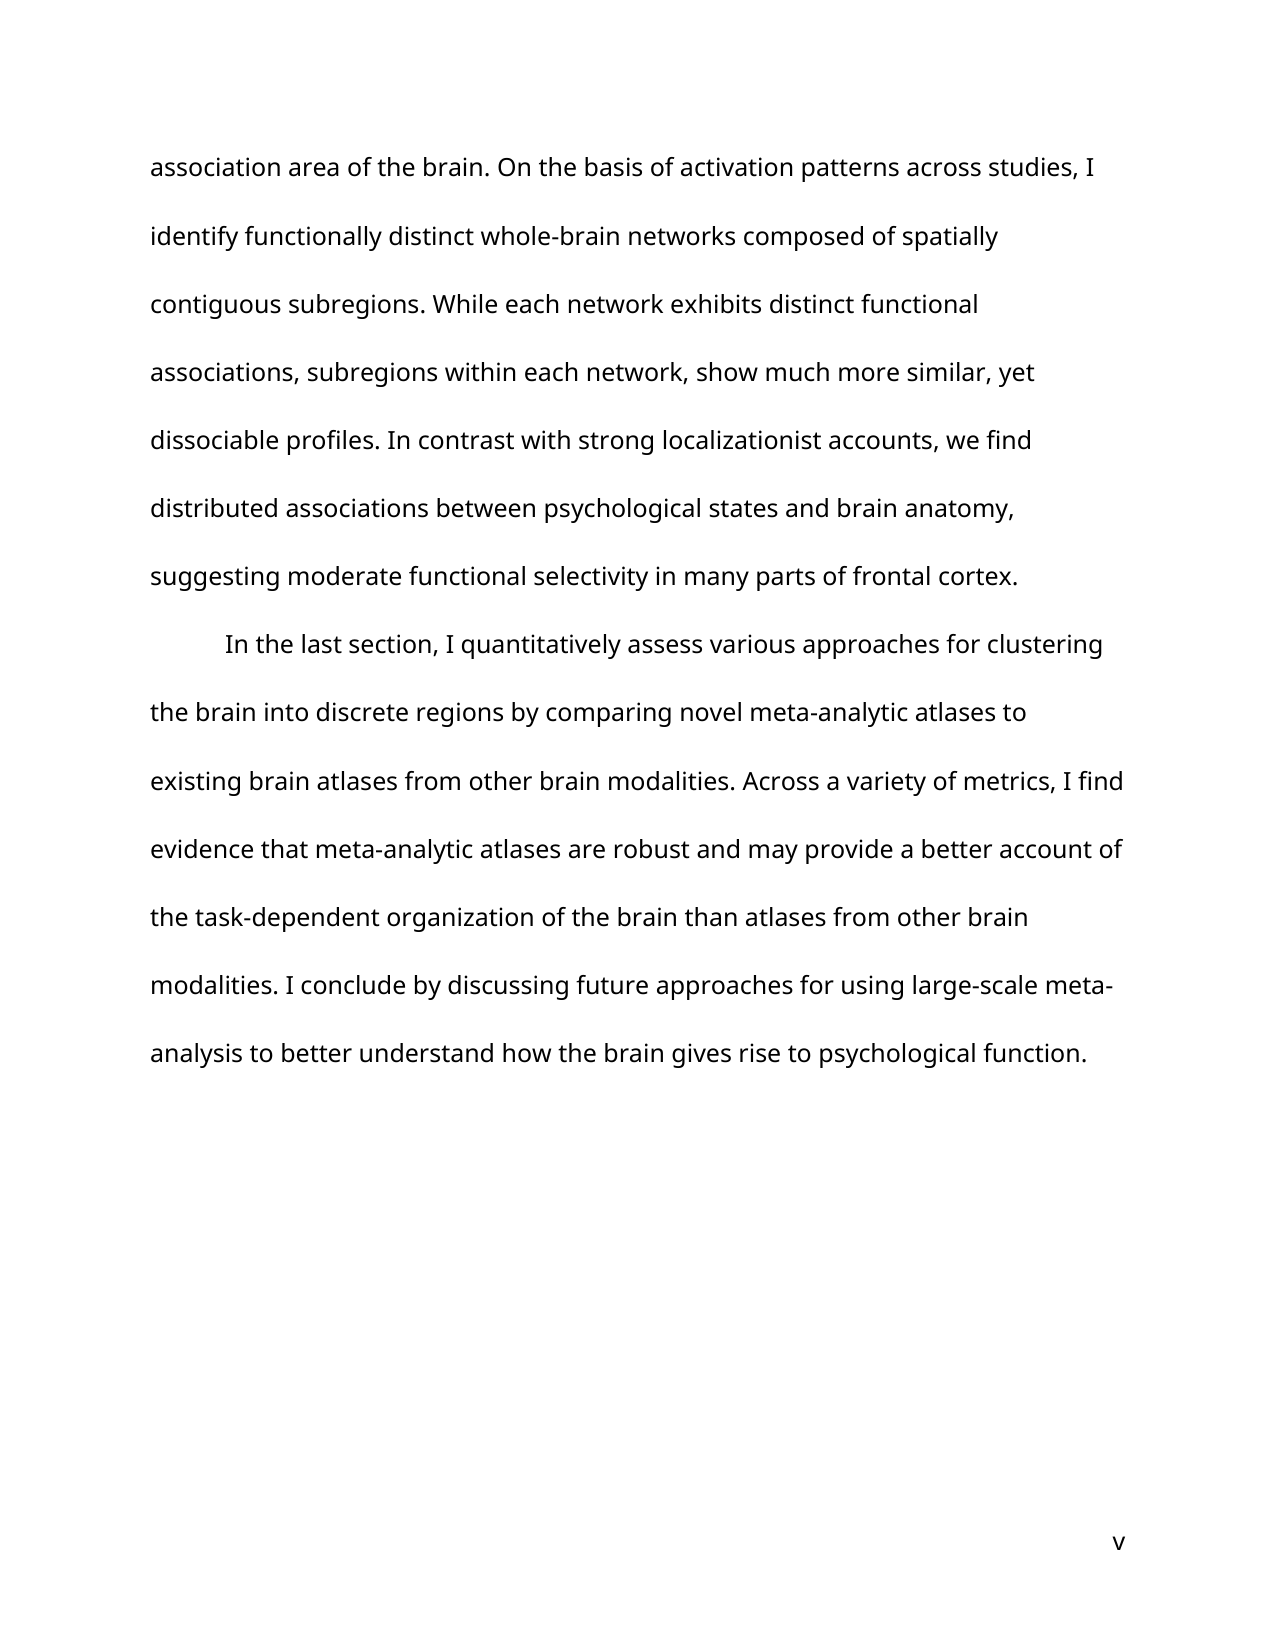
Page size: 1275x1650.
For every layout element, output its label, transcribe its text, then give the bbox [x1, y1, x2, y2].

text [150, 150, 1125, 593]
text In the last section, I quantitatively assess various approaches for clustering the brain into discrete regions by comparing novel meta-analytic atlases to existing brain atlases from other brain modalities. Across a variety of metrics, I find evidence that meta-analytic atlases are robust and may provide a better account of the task-dependent organization of the brain than atlases from other brain modalities. I conclude by discussing future approaches for using large-scale meta-analysis to better understand how the brain gives rise to psychological function. [150, 627, 1125, 1070]
